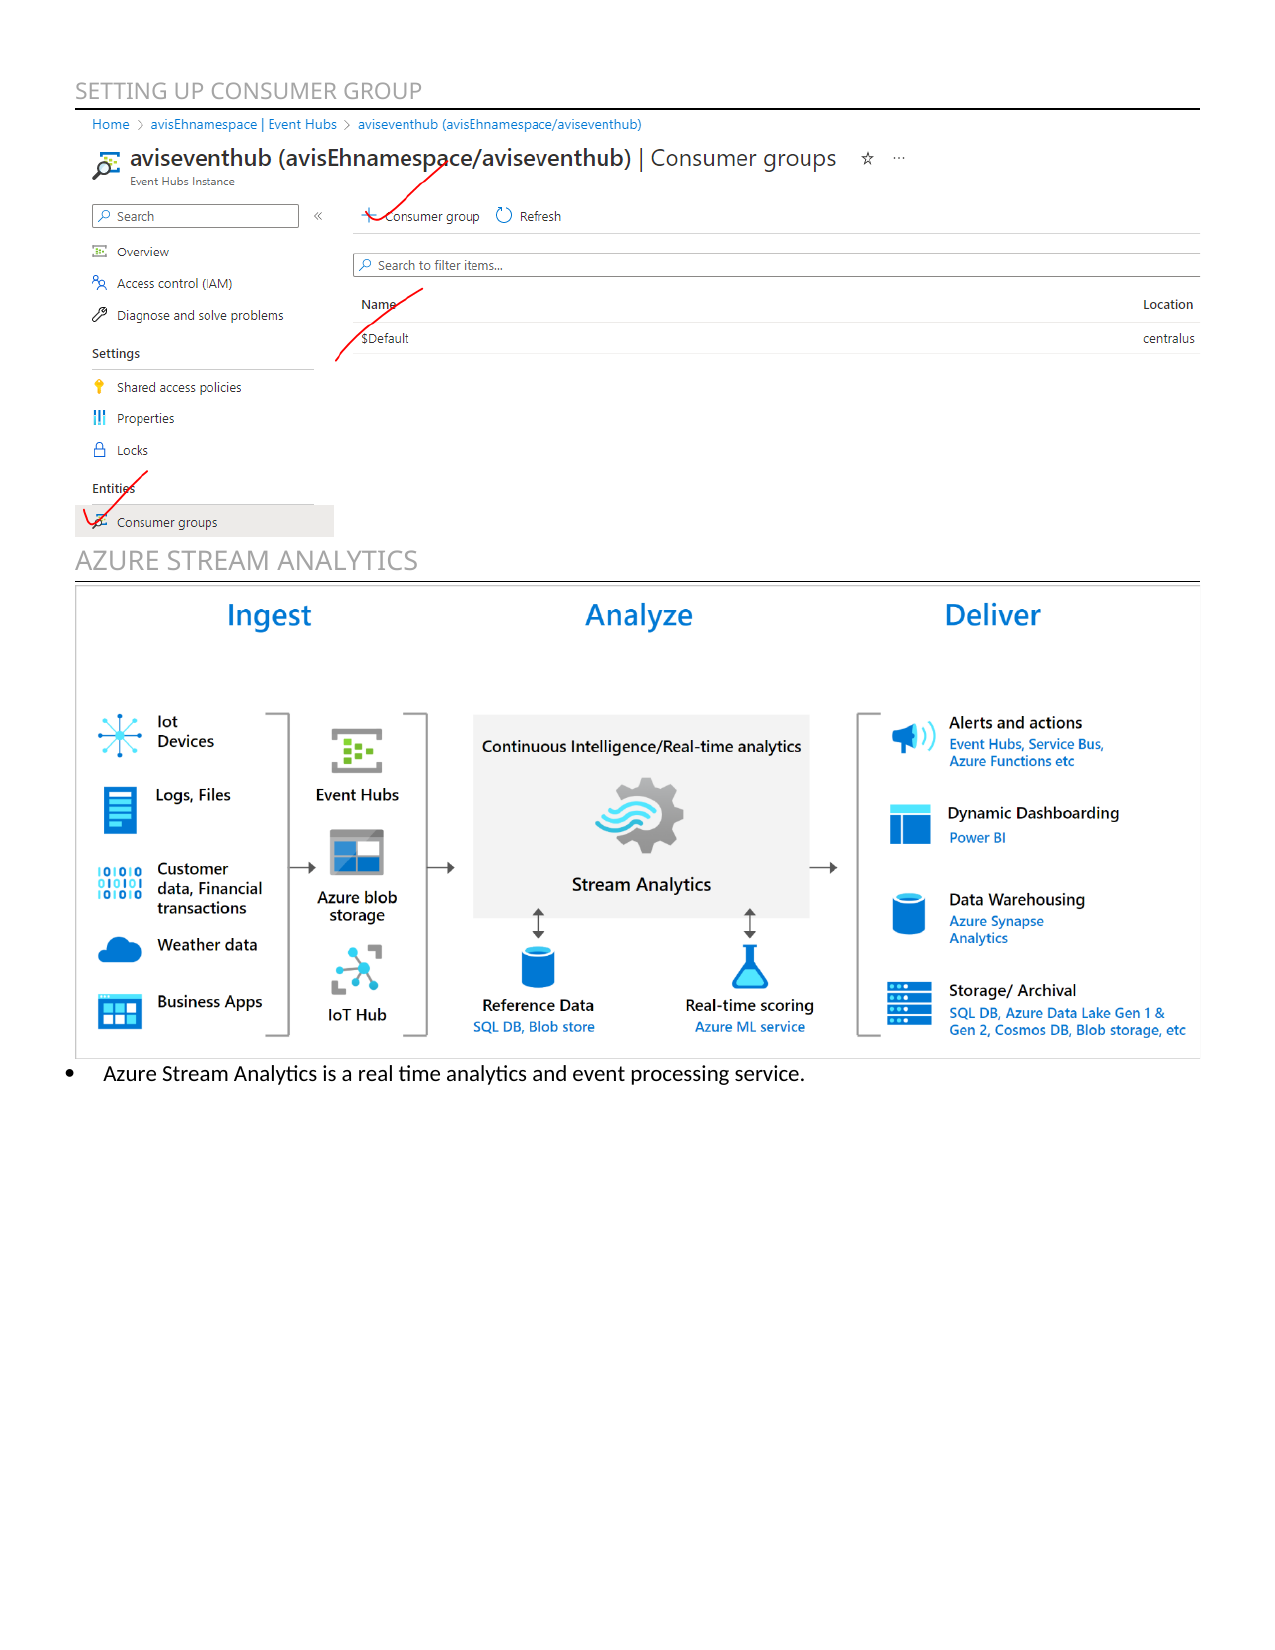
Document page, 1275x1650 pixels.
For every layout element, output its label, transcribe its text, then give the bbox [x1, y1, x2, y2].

picture [75, 112, 1200, 538]
list Azure Stream Analytics is a real time analytics and event processing service. [66, 1059, 1200, 1087]
subtitle SETTING UP CONSUMER GROUP [75, 75, 1200, 108]
picture [75, 585, 1200, 1059]
subtitle AZURE STREAM ANALYTICS [75, 542, 1200, 581]
